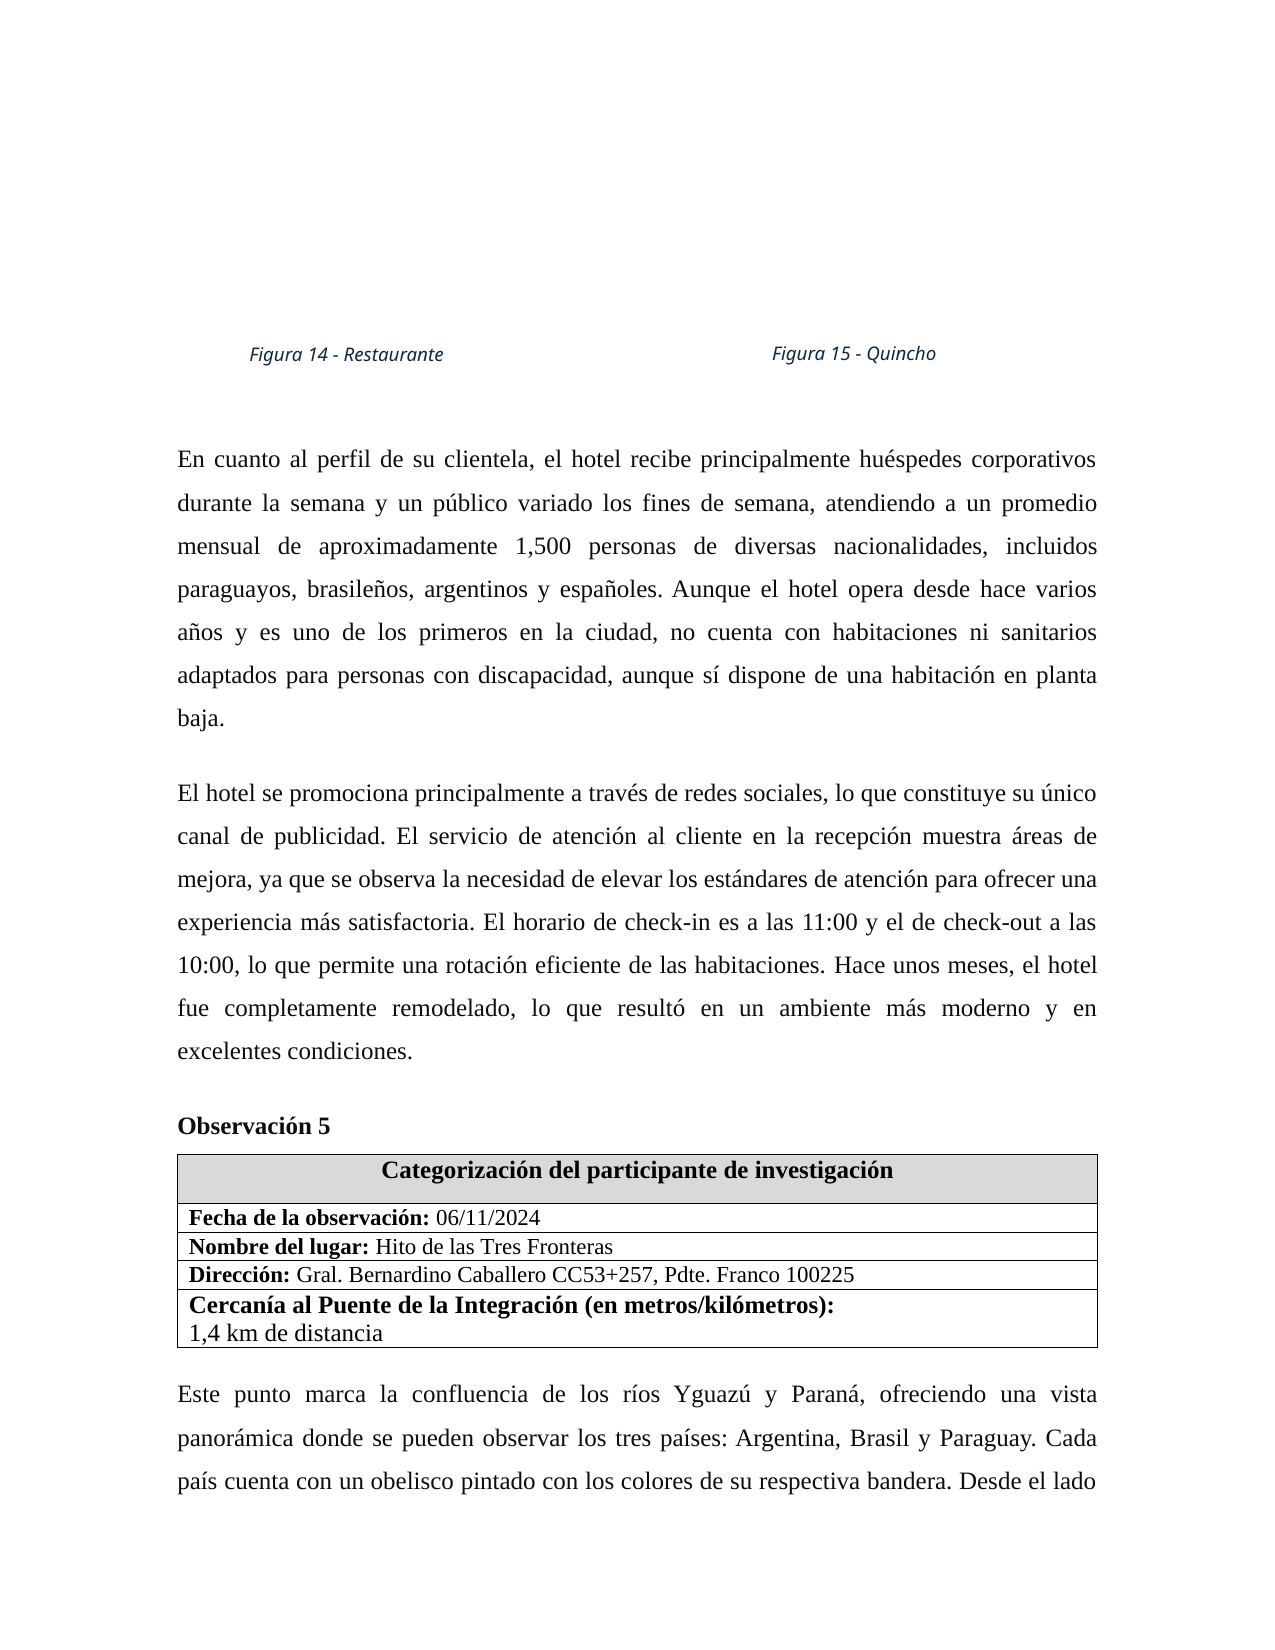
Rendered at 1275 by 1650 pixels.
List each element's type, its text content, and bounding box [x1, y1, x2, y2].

text En cuanto al perfil de su clientela, el hotel recibe principalmente huéspedes corporativos durante la semana y un público variado los fines de semana, atendiendo a un promedio mensual de aproximadamente 1,500 personas de diversas nacionalidades, incluidos paraguayos, brasileños, argentinos y españoles. Aunque el hotel opera desde hace varios años y es uno de los primeros en la ciudad, no cuenta con habitaciones ni sanitarios adaptados para personas con discapacidad, aunque sí dispone de una habitación en planta baja. [177, 444, 1098, 732]
table_cell Dirección: Gral. Bernardino Caballero CC53+257, Pdte. Franco 100225 [178, 1261, 1097, 1289]
text El hotel se promociona principalmente a través de redes sociales, lo que constituye su único canal de publicidad. El servicio de atención al cliente en la recepción muestra áreas de mejora, ya que se observa la necesidad de elevar los estándares de atención para ofrecer una experiencia más satisfactoria. El horario de check-in es a las 11:00 y el de check-out a las 10:00, lo que permite una rotación eficiente de las habitaciones. Hace unos meses, el hotel fue completamente remodelado, lo que resultó en un ambiente más moderno y en excelentes condiciones. [177, 778, 1098, 1065]
table_cell Cercanía al Puente de la Integración (en metros/kilómetros): 1,4 km de distancia [178, 1290, 1097, 1347]
table_cell Nombre del lugar: Hito de las Tres Fronteras [178, 1233, 1097, 1260]
table_cell Fecha de la observación: 06/11/2024 [178, 1204, 1097, 1232]
table_header Categorización del participante de investigación [178, 1155, 1097, 1203]
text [177, 1379, 1098, 1494]
text Observación 5 [177, 1111, 1098, 1139]
